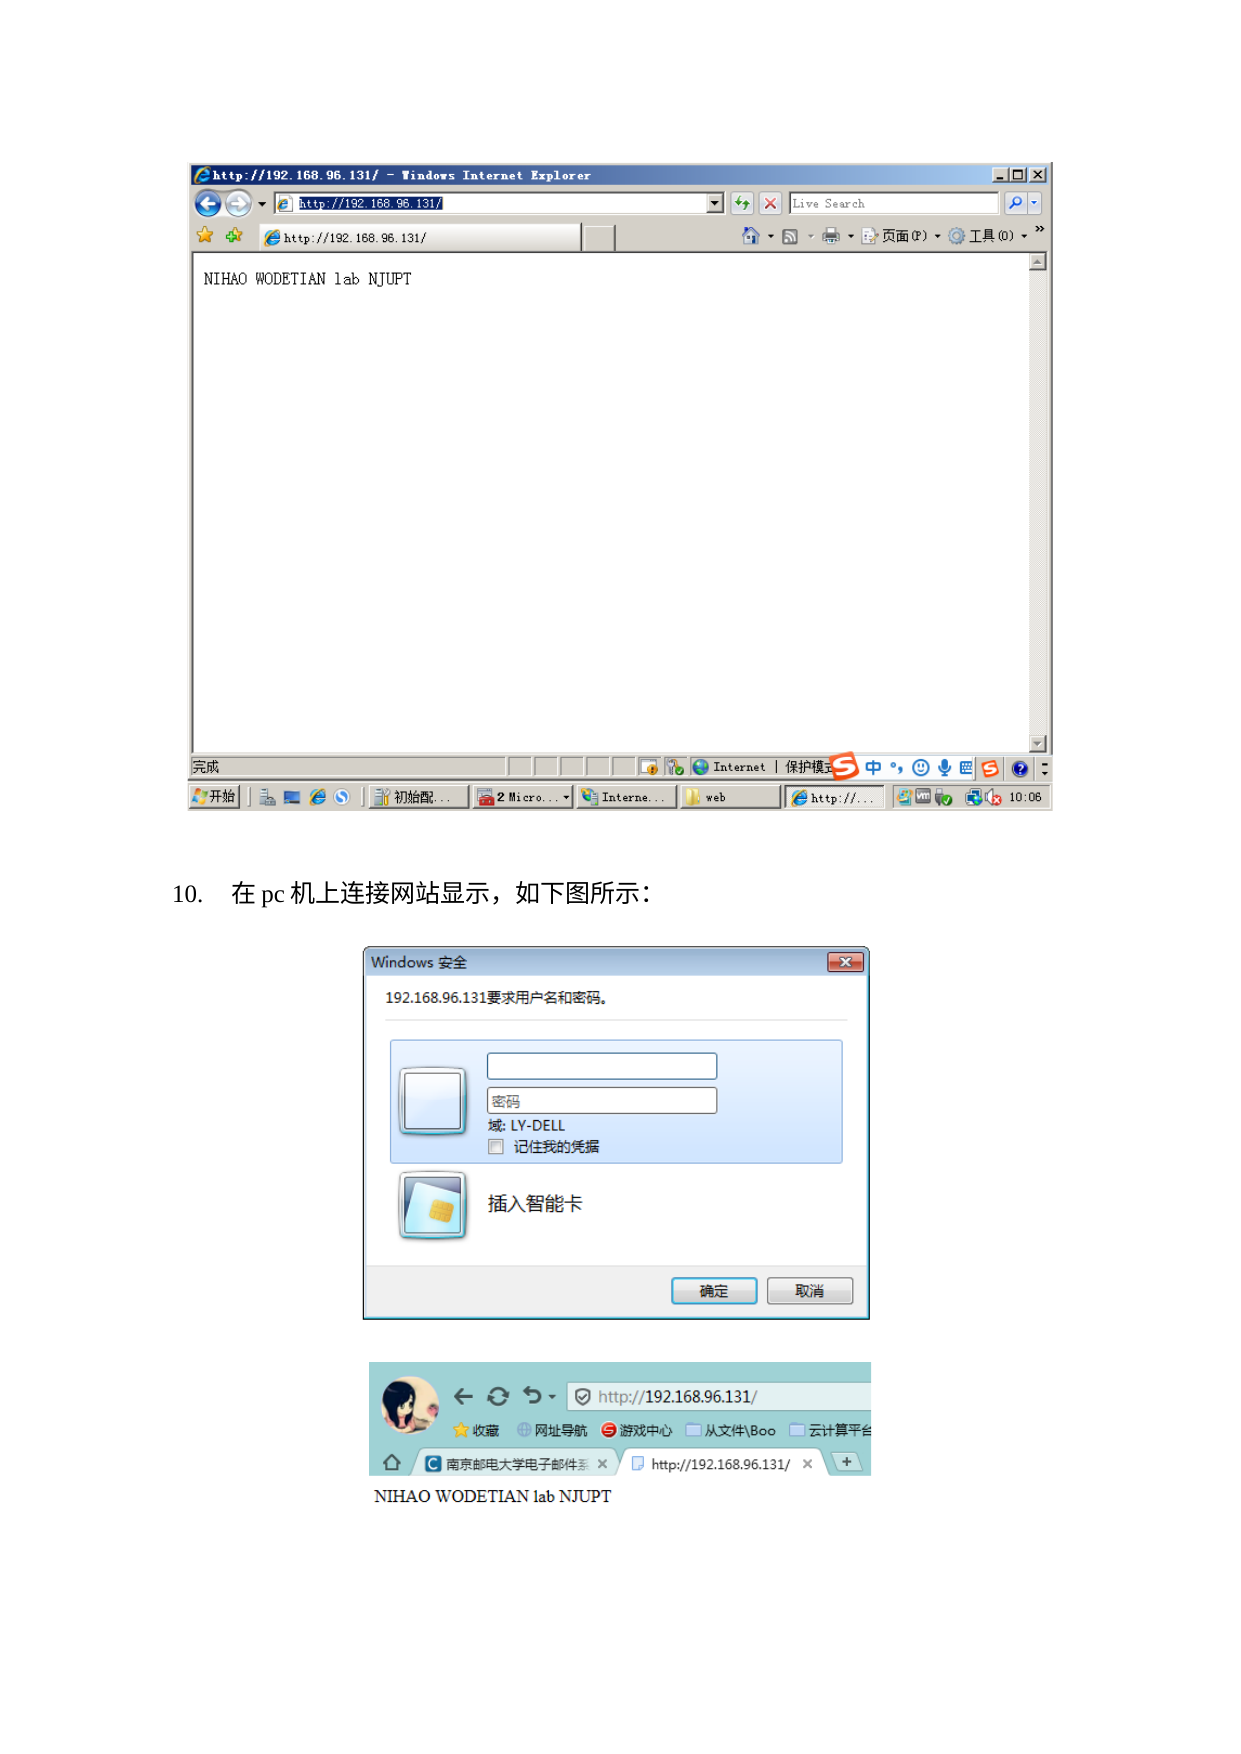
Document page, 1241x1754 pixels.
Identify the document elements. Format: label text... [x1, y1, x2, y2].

picture [344, 932, 896, 1327]
list 在pc机上连接网站显示，如下图所示： [187, 859, 1053, 924]
picture [369, 1362, 872, 1570]
picture [187, 162, 1053, 811]
